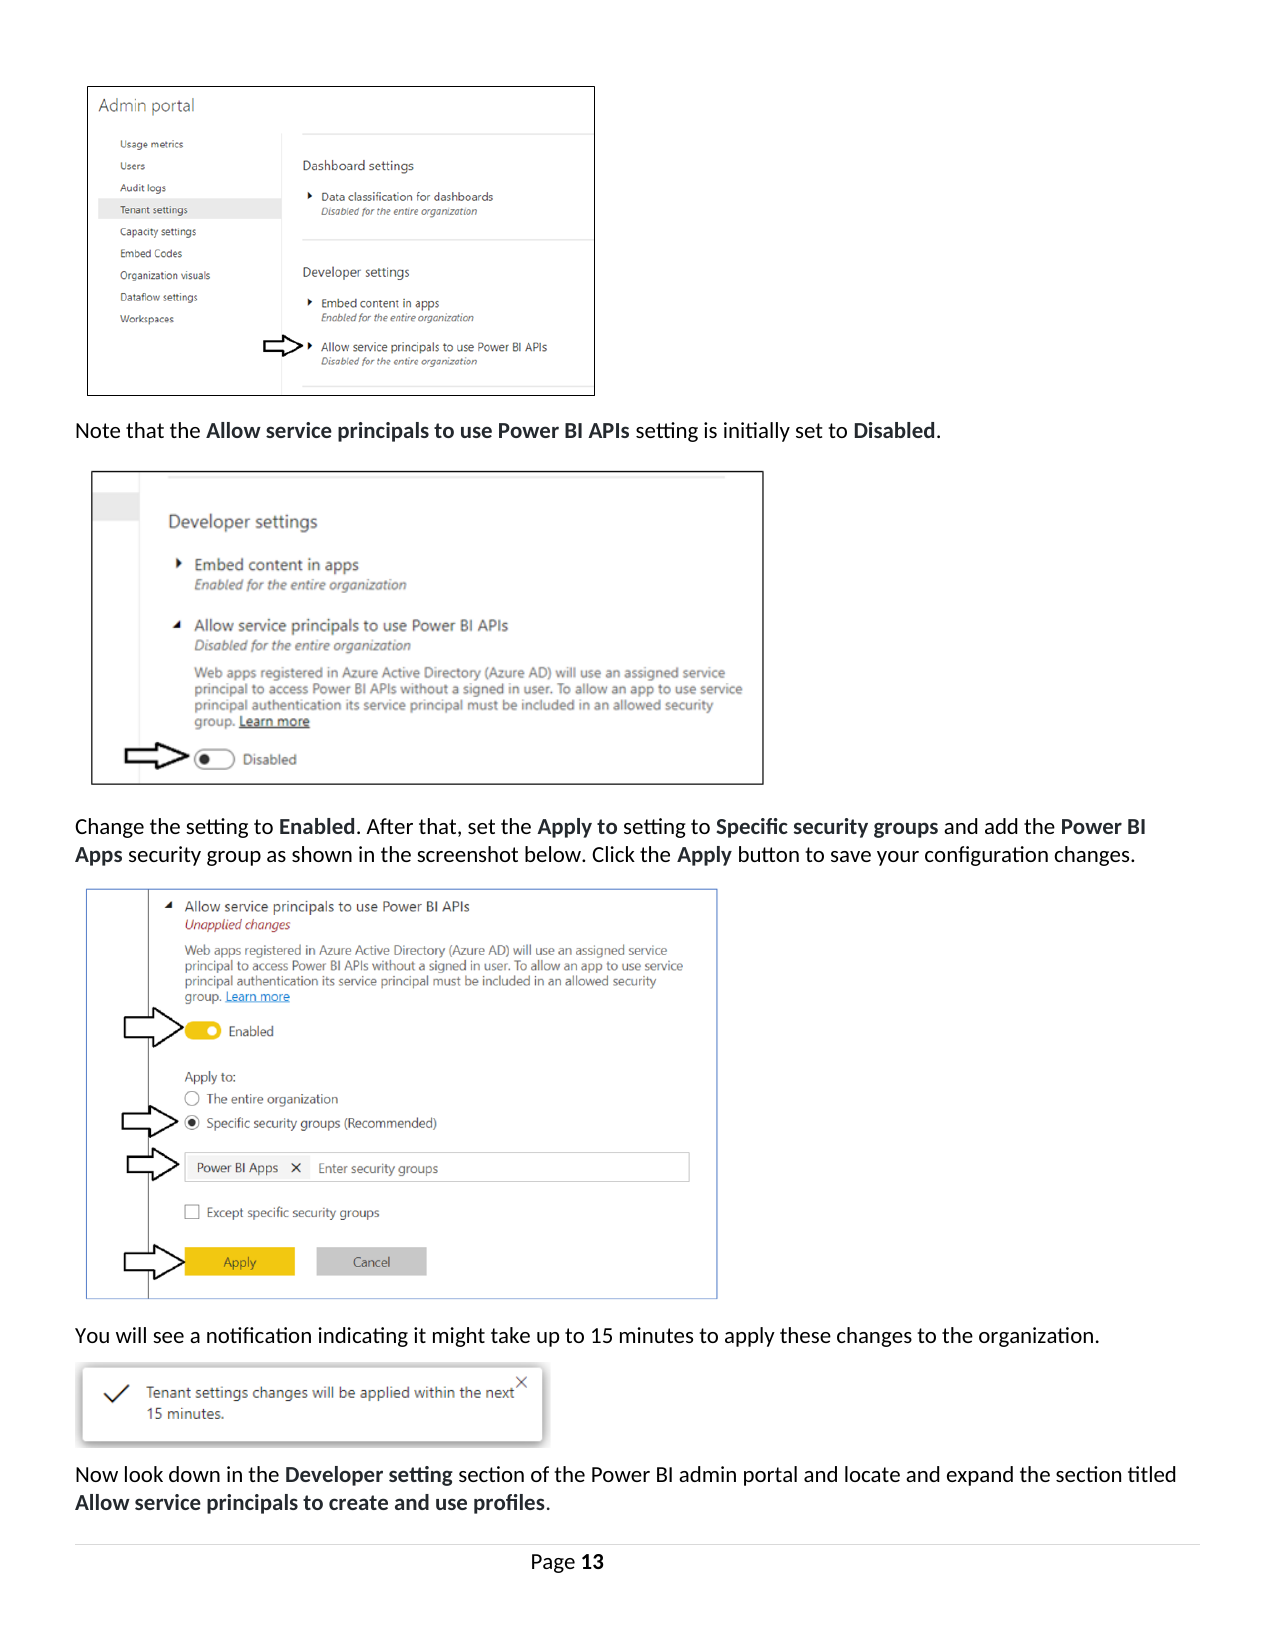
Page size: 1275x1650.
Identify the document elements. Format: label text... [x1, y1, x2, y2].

text Change the setting to Enabled. After that, set the Apply to setting to Specific security groups and add the Power BI Apps security group as shown in the screenshot below. Click the Apply button to save your configuration changes. [75, 812, 1200, 868]
picture [75, 75, 609, 404]
picture [75, 456, 780, 800]
picture [75, 880, 726, 1309]
text You will see a notification indicating it might take up to 15 minutes to apply these changes to the organization. [75, 1322, 1200, 1349]
picture [75, 1362, 551, 1448]
text Note that the Allow service principals to use Power BI APIs setting is initially set to Disabled. [75, 416, 1200, 444]
text Now look down in the Developer setting section of the Power BI admin portal and locate and expand the section titled Allow service principals to create and use profiles. [75, 1460, 1200, 1516]
